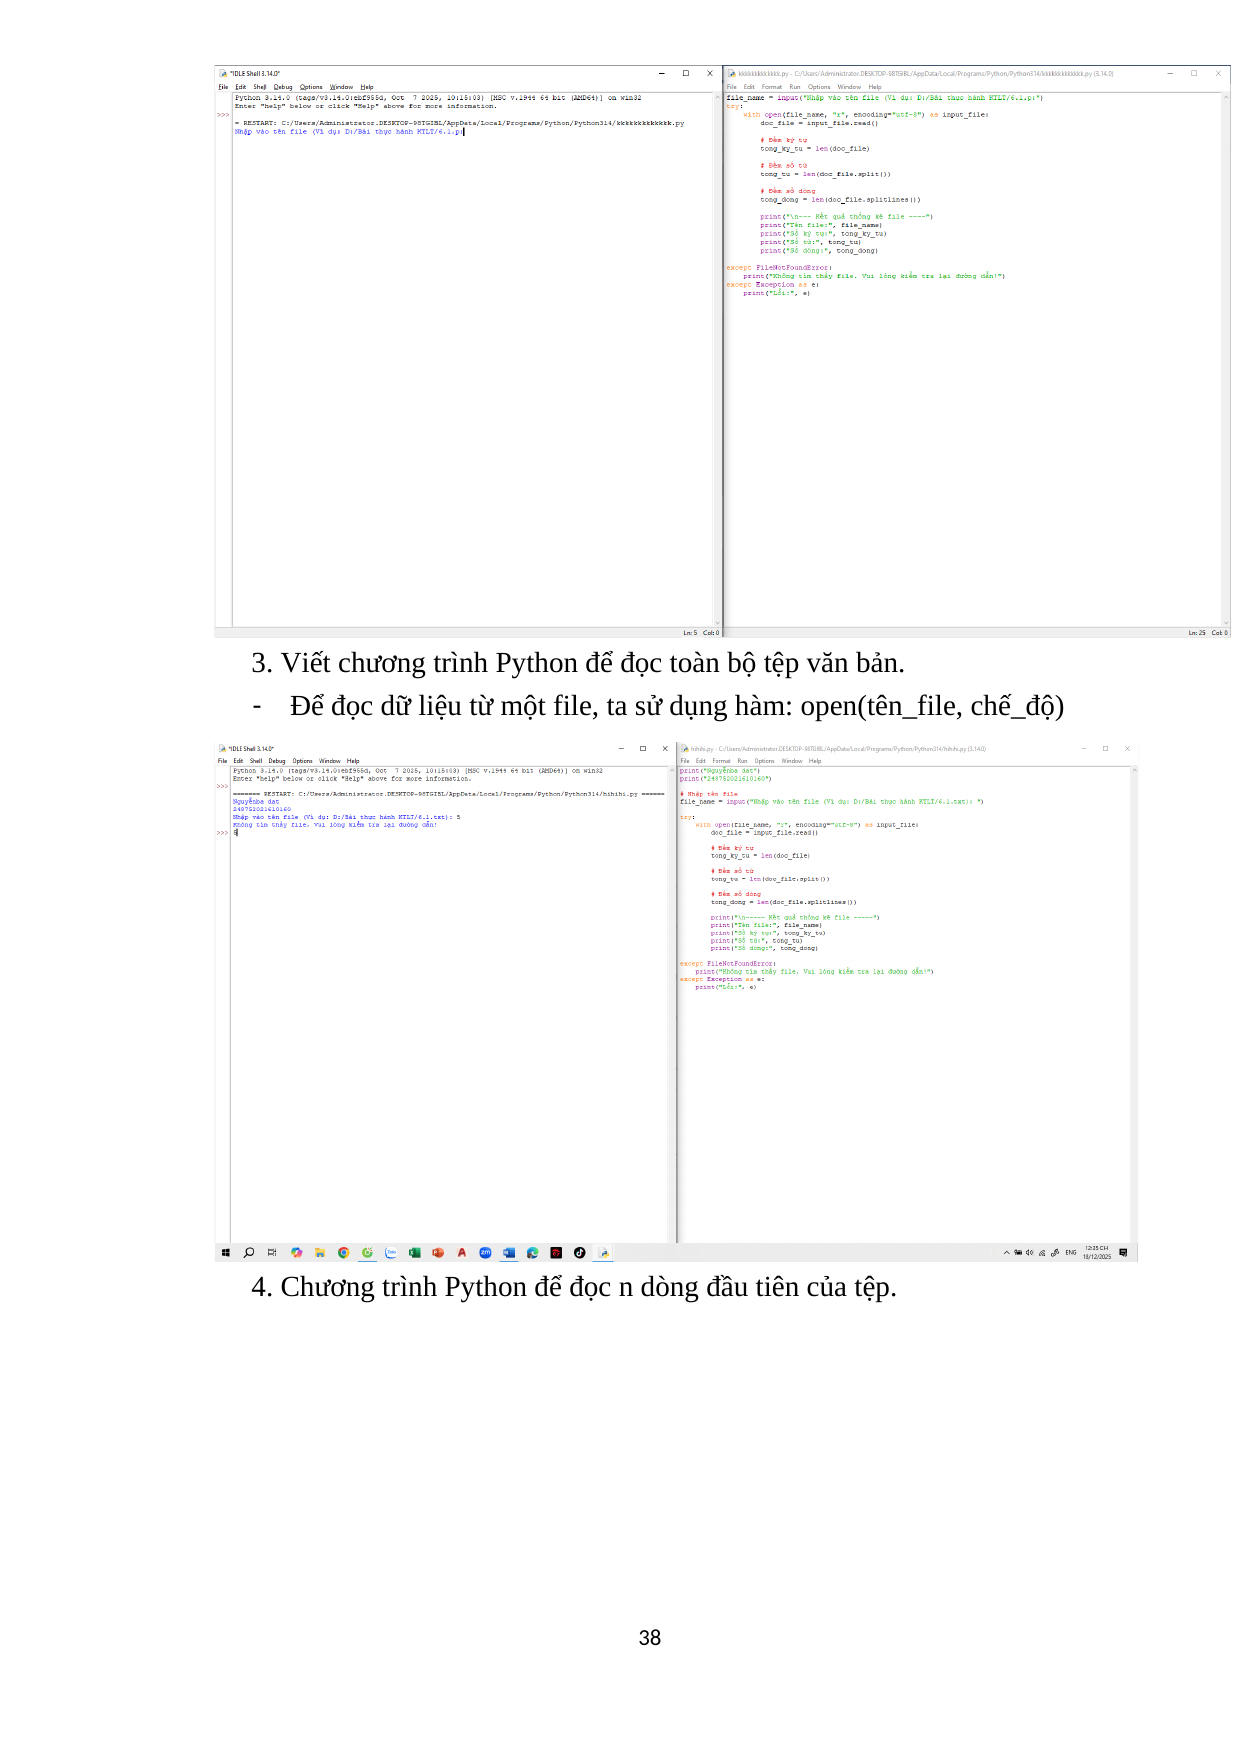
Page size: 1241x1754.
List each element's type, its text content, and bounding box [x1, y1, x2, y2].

picture [214, 742, 1139, 1262]
picture [214, 65, 1231, 638]
text 3. Viết chương trình Python để đọc toàn bộ tệp văn bản. [215, 645, 1122, 678]
text 4. Chương trình Python để đọc n dòng đầu tiên của tệp. [215, 1269, 1122, 1303]
list Để đọc dữ liệu từ một file, ta sử dụng hàm: open(tên_file, chế_độ) [252, 687, 1122, 722]
